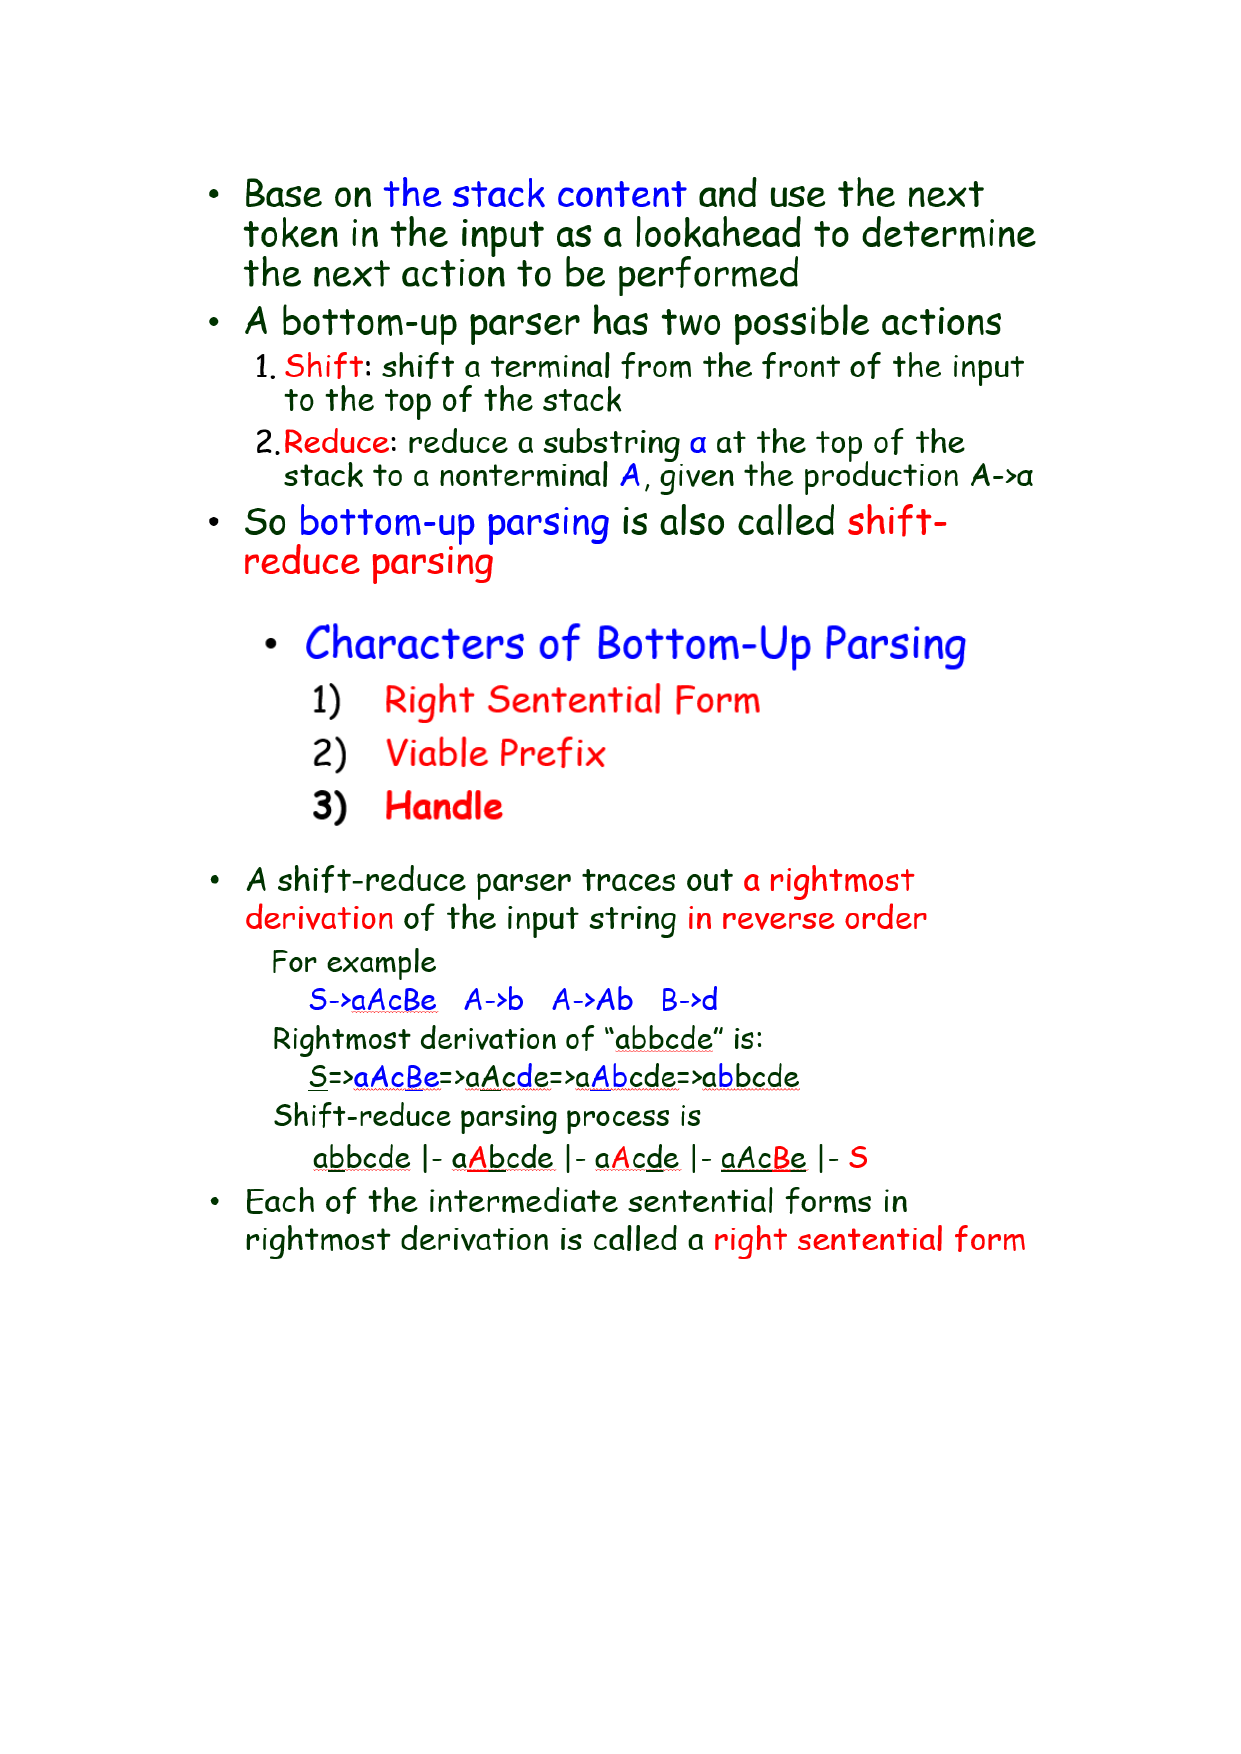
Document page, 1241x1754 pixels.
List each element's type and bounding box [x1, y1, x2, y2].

picture [187, 844, 1053, 1278]
picture [255, 617, 985, 830]
picture [187, 162, 1053, 599]
